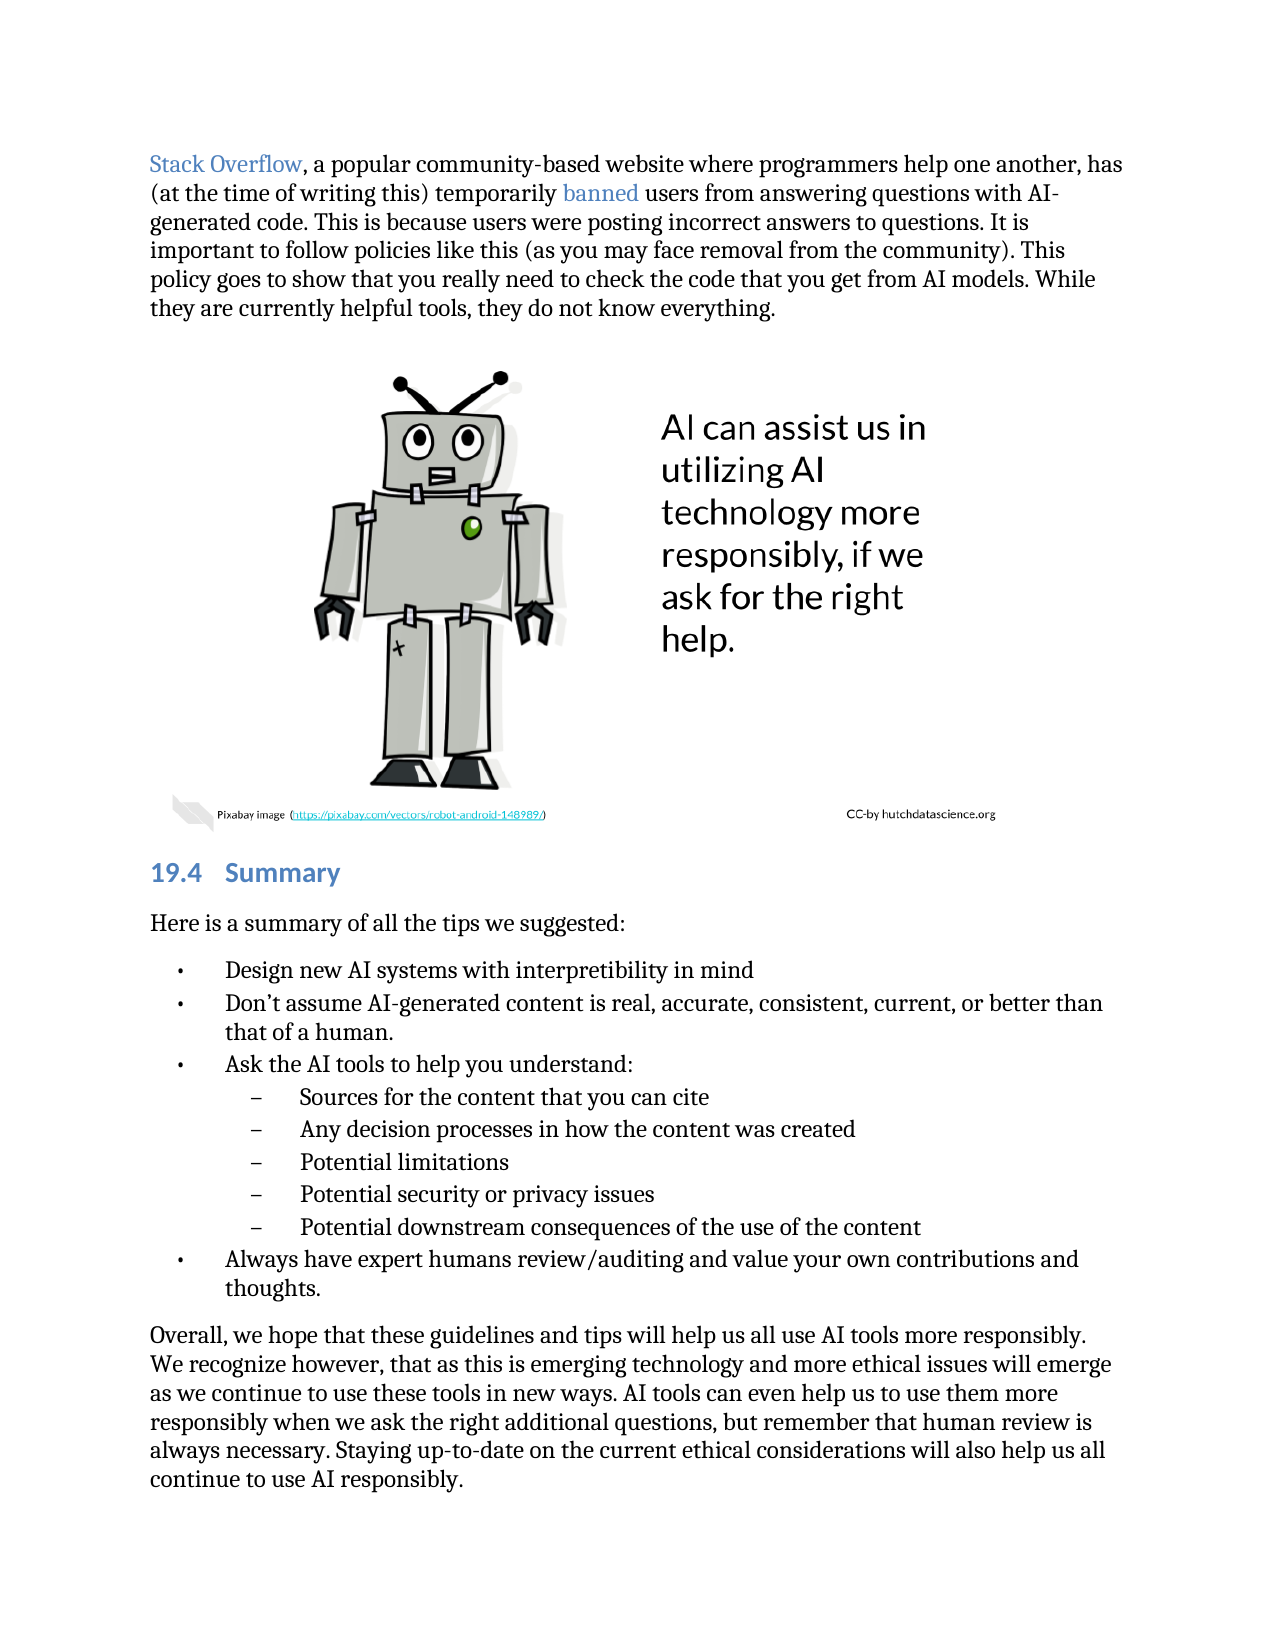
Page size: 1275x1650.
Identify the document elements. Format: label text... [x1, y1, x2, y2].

list Any decision processes in how the content was created [250, 1115, 1125, 1144]
list Design new AI systems with interpretibility in mind [175, 956, 1125, 985]
list Don’t assume AI-generated content is real, accurate, consistent, current, or better than that of a human. [175, 989, 1125, 1046]
list Always have expert humans review/auditing and value your own contributions and thoughts. [175, 1245, 1125, 1302]
text Stack Overflow, a popular community-based website where programmers help one another, has (at the time of writing this) temporarily banned users from answering questions with AI-generated code. This is because users were posting incorrect answers to questions. It is important to follow policies like this (as you may face removal from the community). This policy goes to show that you really need to check the code that you get from AI models. While they are currently helpful tools, they do not know everything. [150, 150, 1125, 322]
text Overall, we hope that these guidelines and tips will help us all use AI tools more responsibly. We recognize however, that as this is emerging technology and more ethical issues will emerge as we continue to use these tools in new ways. AI tools can even help us to use them more responsibly when we ask the right additional questions, but remember that human review is always necessary. Staying up-to-date on the current ethical considerations will also help us all continue to use AI responsibly. [150, 1321, 1125, 1494]
list Potential limitations [250, 1147, 1125, 1176]
list Sources for the content that you can cite [250, 1082, 1125, 1111]
list Potential security or privacy issues [250, 1180, 1125, 1209]
text Here is a summary of all the tips we suggested: [150, 909, 1125, 937]
subtitle 19.4 Summary [150, 854, 1125, 890]
list Ask the AI tools to help you understand: [175, 1050, 1125, 1079]
list Potential downstream consequences of the use of the content [250, 1212, 1125, 1241]
picture [168, 341, 1044, 834]
